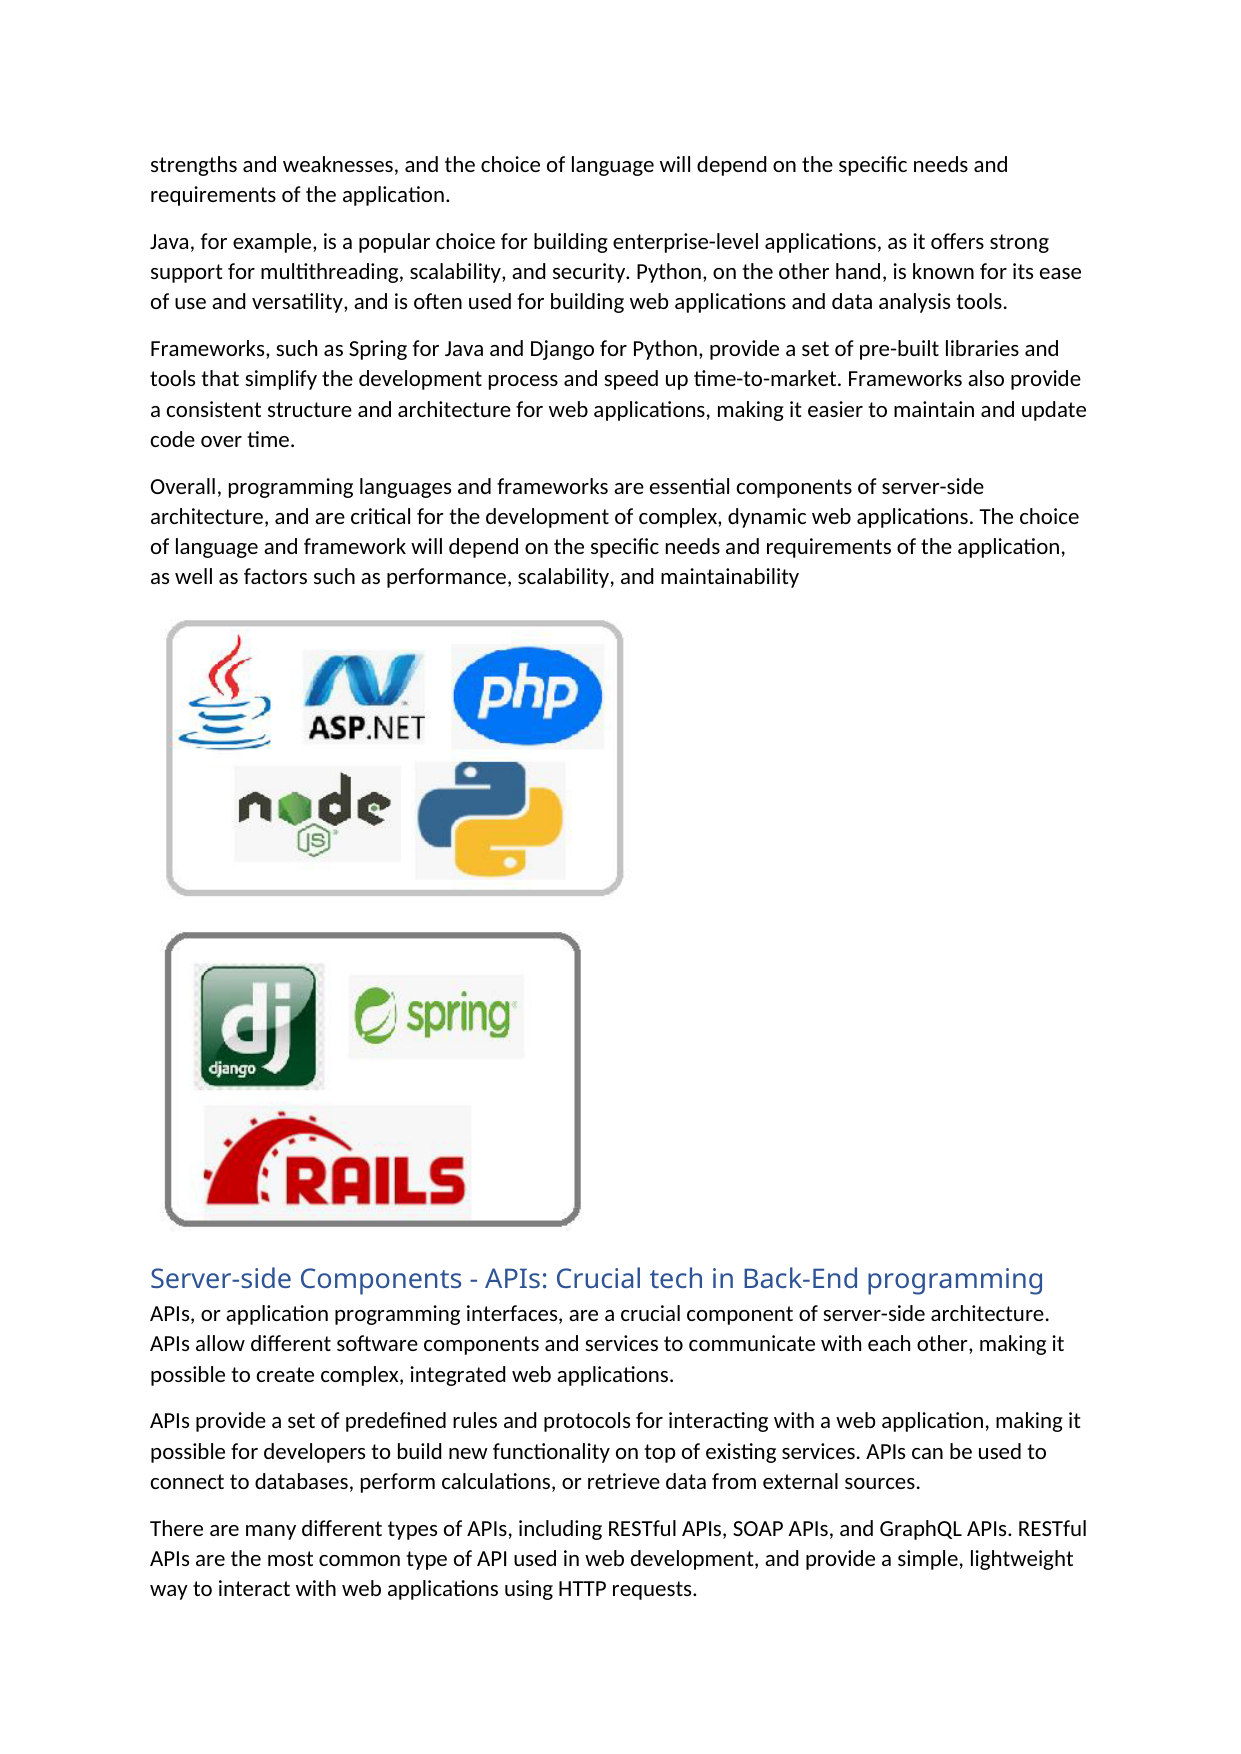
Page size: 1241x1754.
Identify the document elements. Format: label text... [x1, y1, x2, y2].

text APIs, or application programming interfaces, are a crucial component of server-side architecture. APIs allow different software components and services to communicate with each other, making it possible to create complex, integrated web applications. [150, 1299, 1090, 1388]
text Frameworks, such as Spring for Java and Django for Python, provide a set of pre-built libraries and tools that simplify the development process and speed up time-to-market. Frameworks also provide a consistent structure and architecture for web applications, making it easier to maintain and update code over time. [150, 334, 1090, 453]
text There are many different types of APIs, including RESTful APIs, SOAP APIs, and GraphQL APIs. RESTful APIs are the most common type of API used in web development, and provide a simple, lightweight way to interact with web applications using HTTP requests. [150, 1514, 1090, 1602]
text Overall, programming languages and frameworks are essential components of server-side architecture, and are critical for the development of complex, dynamic web applications. The choice of language and framework will depend on the specific needs and requirements of the application, as well as factors such as performance, scalability, and maintainability [150, 472, 1090, 591]
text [150, 150, 1090, 208]
subtitle Server-side Components - APIs: Crucial tech in Back-End programming [150, 1259, 1090, 1296]
text APIs provide a set of predefined rules and protocols for interacting with a web application, making it possible for developers to build new functionality on top of existing services. APIs can be used to connect to databases, perform calculations, or retrieve data from external sources. [150, 1407, 1090, 1495]
text Java, for example, is a popular choice for building enterprise-level applications, as it offers strong support for multithreading, scalability, and security. Python, on the other hand, is known for its ease of use and versatility, and is often used for building web applications and data analysis tools. [150, 227, 1090, 316]
